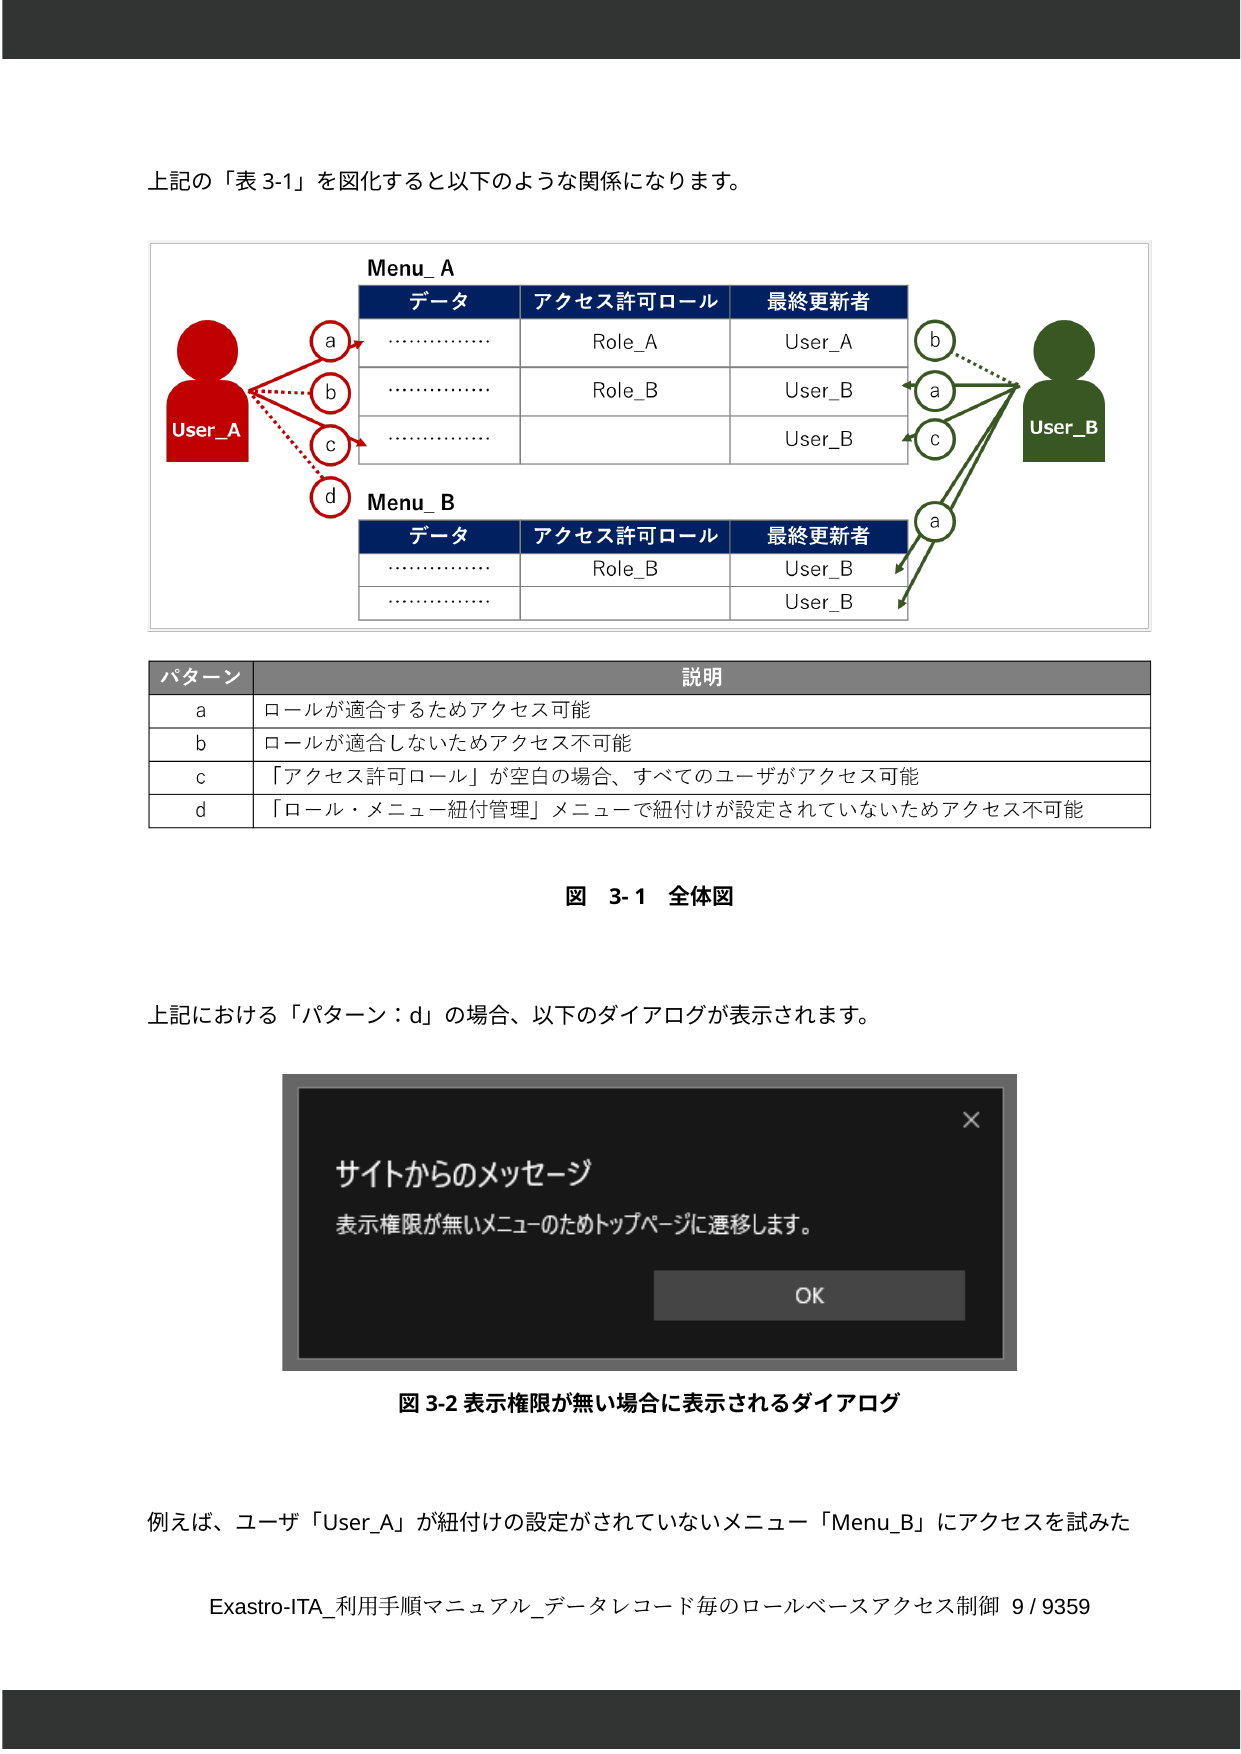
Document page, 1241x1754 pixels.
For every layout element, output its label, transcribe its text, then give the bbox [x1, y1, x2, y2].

text 図 3-2 表示権限が無い場合に表示されるダイアログ [148, 1372, 1152, 1432]
picture [147, 240, 1152, 836]
picture [2, 0, 1241, 59]
text 上記の「表 3-1」を図化すると以下のような関係になります。 [148, 151, 1152, 210]
picture [282, 1074, 1017, 1371]
text 図 3- 1 全体図 [148, 866, 1152, 925]
picture [2, 1690, 1241, 1749]
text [148, 1491, 1152, 1551]
text 上記における「パターン：d」の場合、以下のダイアログが表示されます。 [148, 985, 1152, 1044]
